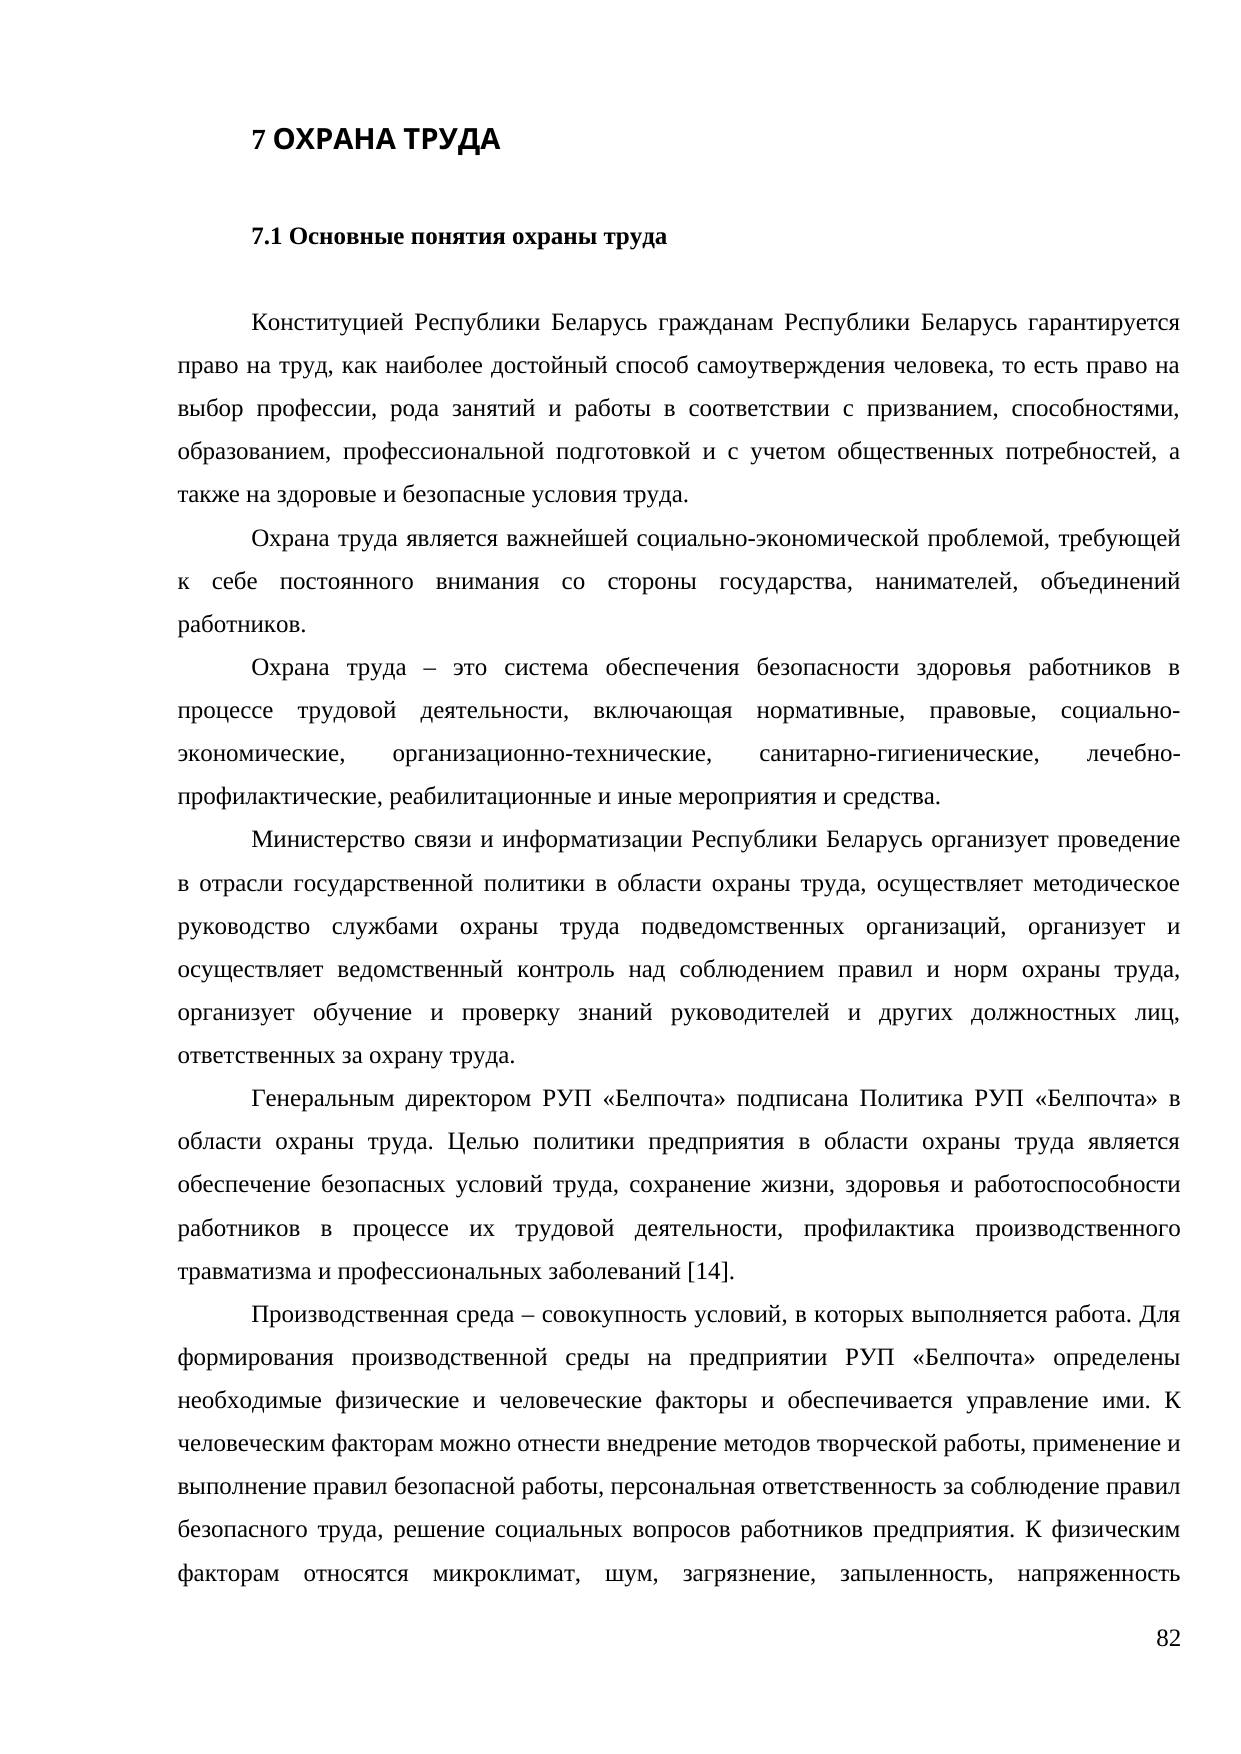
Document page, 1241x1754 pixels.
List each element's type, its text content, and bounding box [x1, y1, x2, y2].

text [177, 1299, 1181, 1586]
text 7 Охрана труда [177, 118, 1181, 158]
text 7.1 Основные понятия охраны труда [177, 221, 1181, 249]
text Охрана труда является важнейшей социально-экономической проблемой, требующей к себе постоянного внимания со стороны государства, нанимателей, объединений работников. [177, 523, 1181, 638]
text Охрана труда – это система обеспечения безопасности здоровья работников в процессе трудовой деятельности, включающая нормативные, правовые, социально-экономические, организационно-технические, санитарно-гигиенические, лечебно-профилактические, реабилитационные и иные мероприятия и средства. [177, 652, 1181, 810]
text Генеральным директором РУП «Белпочта» подписана Политика РУП «Белпочта» в области охраны труда. Целью политики предприятия в области охраны труда является обеспечение безопасных условий труда, сохранение жизни, здоровья и работоспособности работников в процессе их трудовой деятельности, профилактика производственного травматизма и профессиональных заболеваний [14]. [177, 1083, 1181, 1284]
text Министерство связи и информатизации Республики Беларусь организует проведение в отрасли государственной политики в области охраны труда, осуществляет методическое руководство службами охраны труда подведомственных организаций, организует и осуществляет ведомственный контроль над соблюдением правил и норм охраны труда, организует обучение и проверку знаний руководителей и других должностных лиц, ответственных за охрану труда. [177, 824, 1181, 1069]
text Конституцией Республики Беларусь гражданам Республики Беларусь гарантируется право на труд, как наиболее достойный способ самоутверждения человека, то есть право на выбор профессии, рода занятий и работы в соответствии с призванием, способностями, образованием, профессиональной подготовкой и с учетом общественных потребностей, а также на здоровые и безопасные условия труда. [177, 307, 1181, 508]
